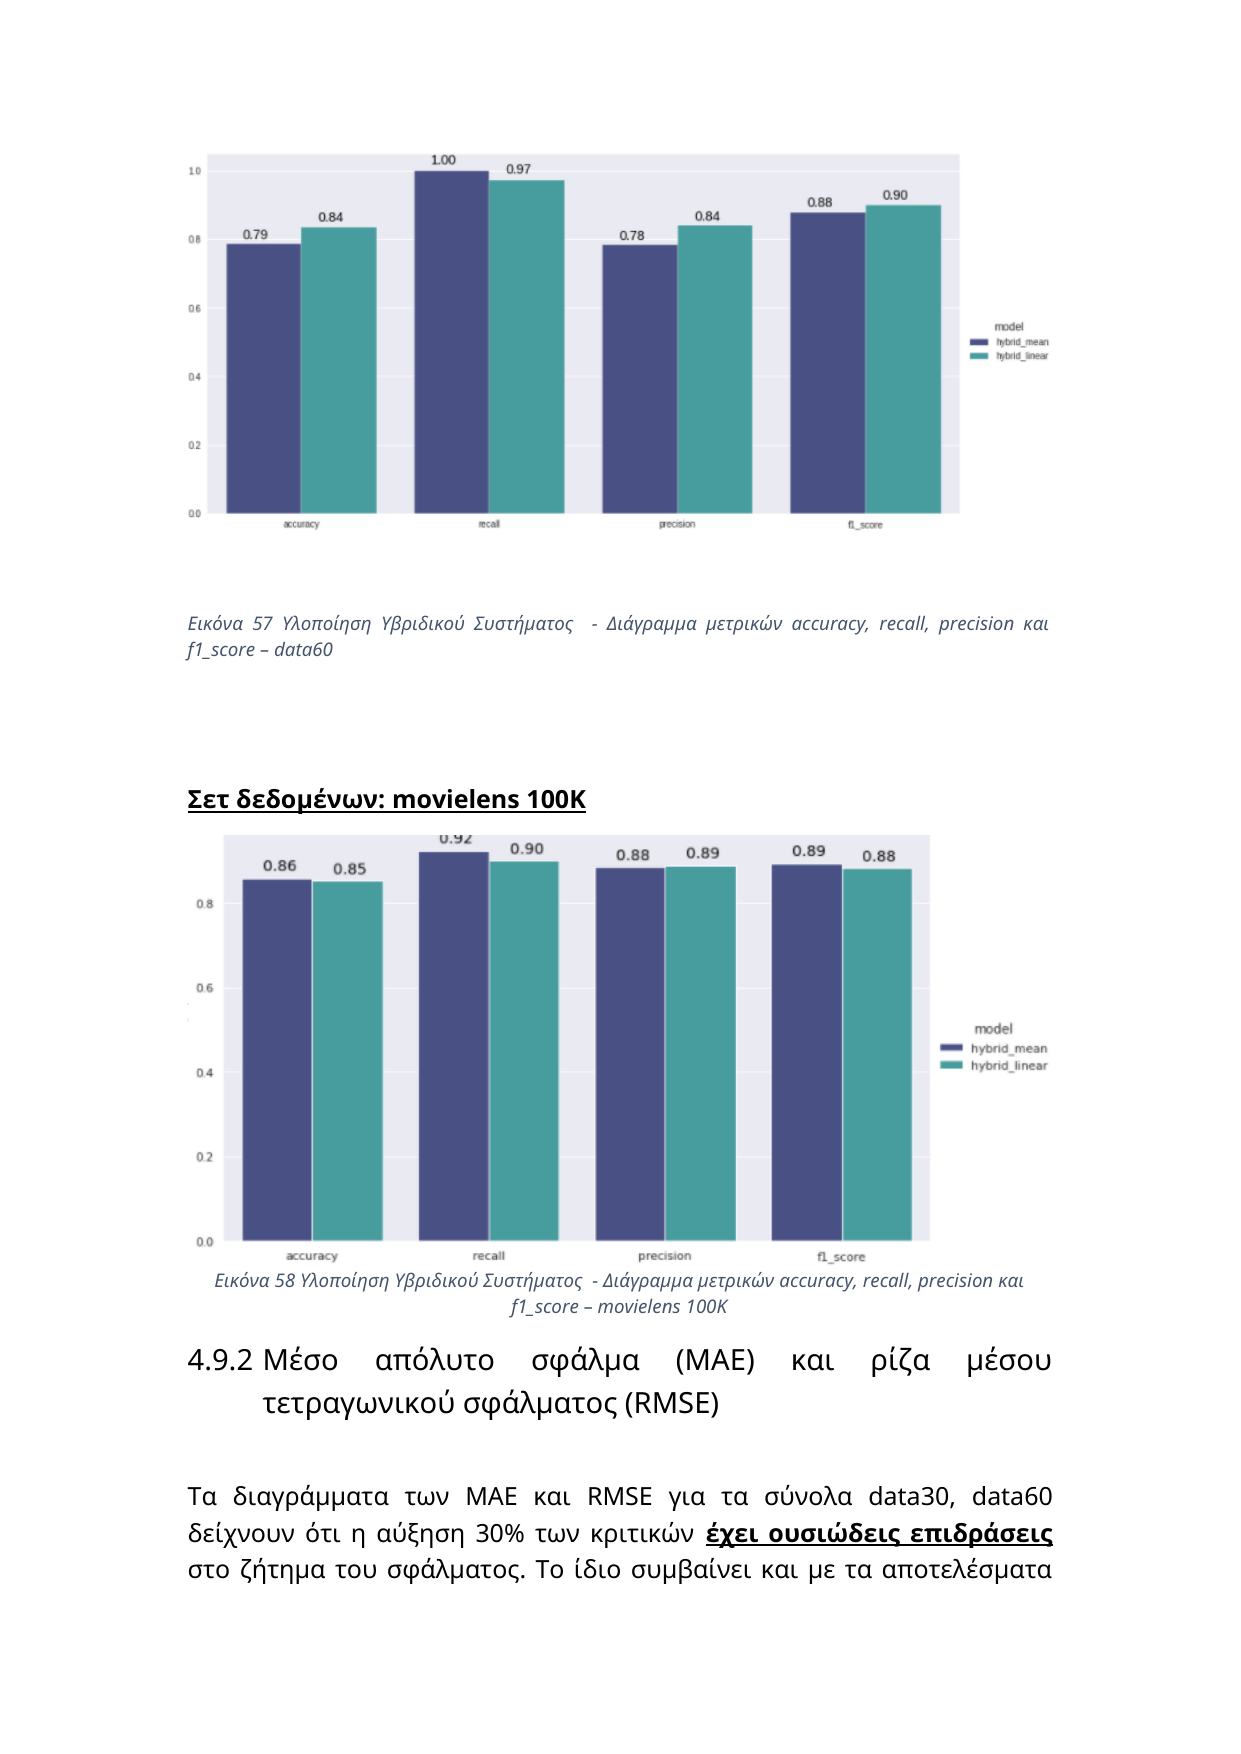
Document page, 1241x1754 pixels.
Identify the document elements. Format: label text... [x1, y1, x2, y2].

picture [187, 150, 1053, 538]
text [187, 1478, 1053, 1586]
subtitle Μέσο απόλυτο σφάλμα (MAE) και ρίζα μέσου τετραγωνικού σφάλματος (RMSE) [187, 1339, 1053, 1422]
text Εικόνα 57 Yλοποίηση Υβριδικού Συστήματος - Διάγραμμα μετρικών accuracy, recall, precision και f1_score – data60 [187, 611, 1053, 662]
text Εικόνα 58 Υλοποίηση Υβριδικού Συστήματος - Διάγραμμα μετρικών accuracy, recall, precision και f1_score – movielens 100K [187, 1268, 1053, 1319]
text Σετ δεδομένων: movielens 100K [187, 782, 1053, 816]
picture [187, 835, 1053, 1268]
